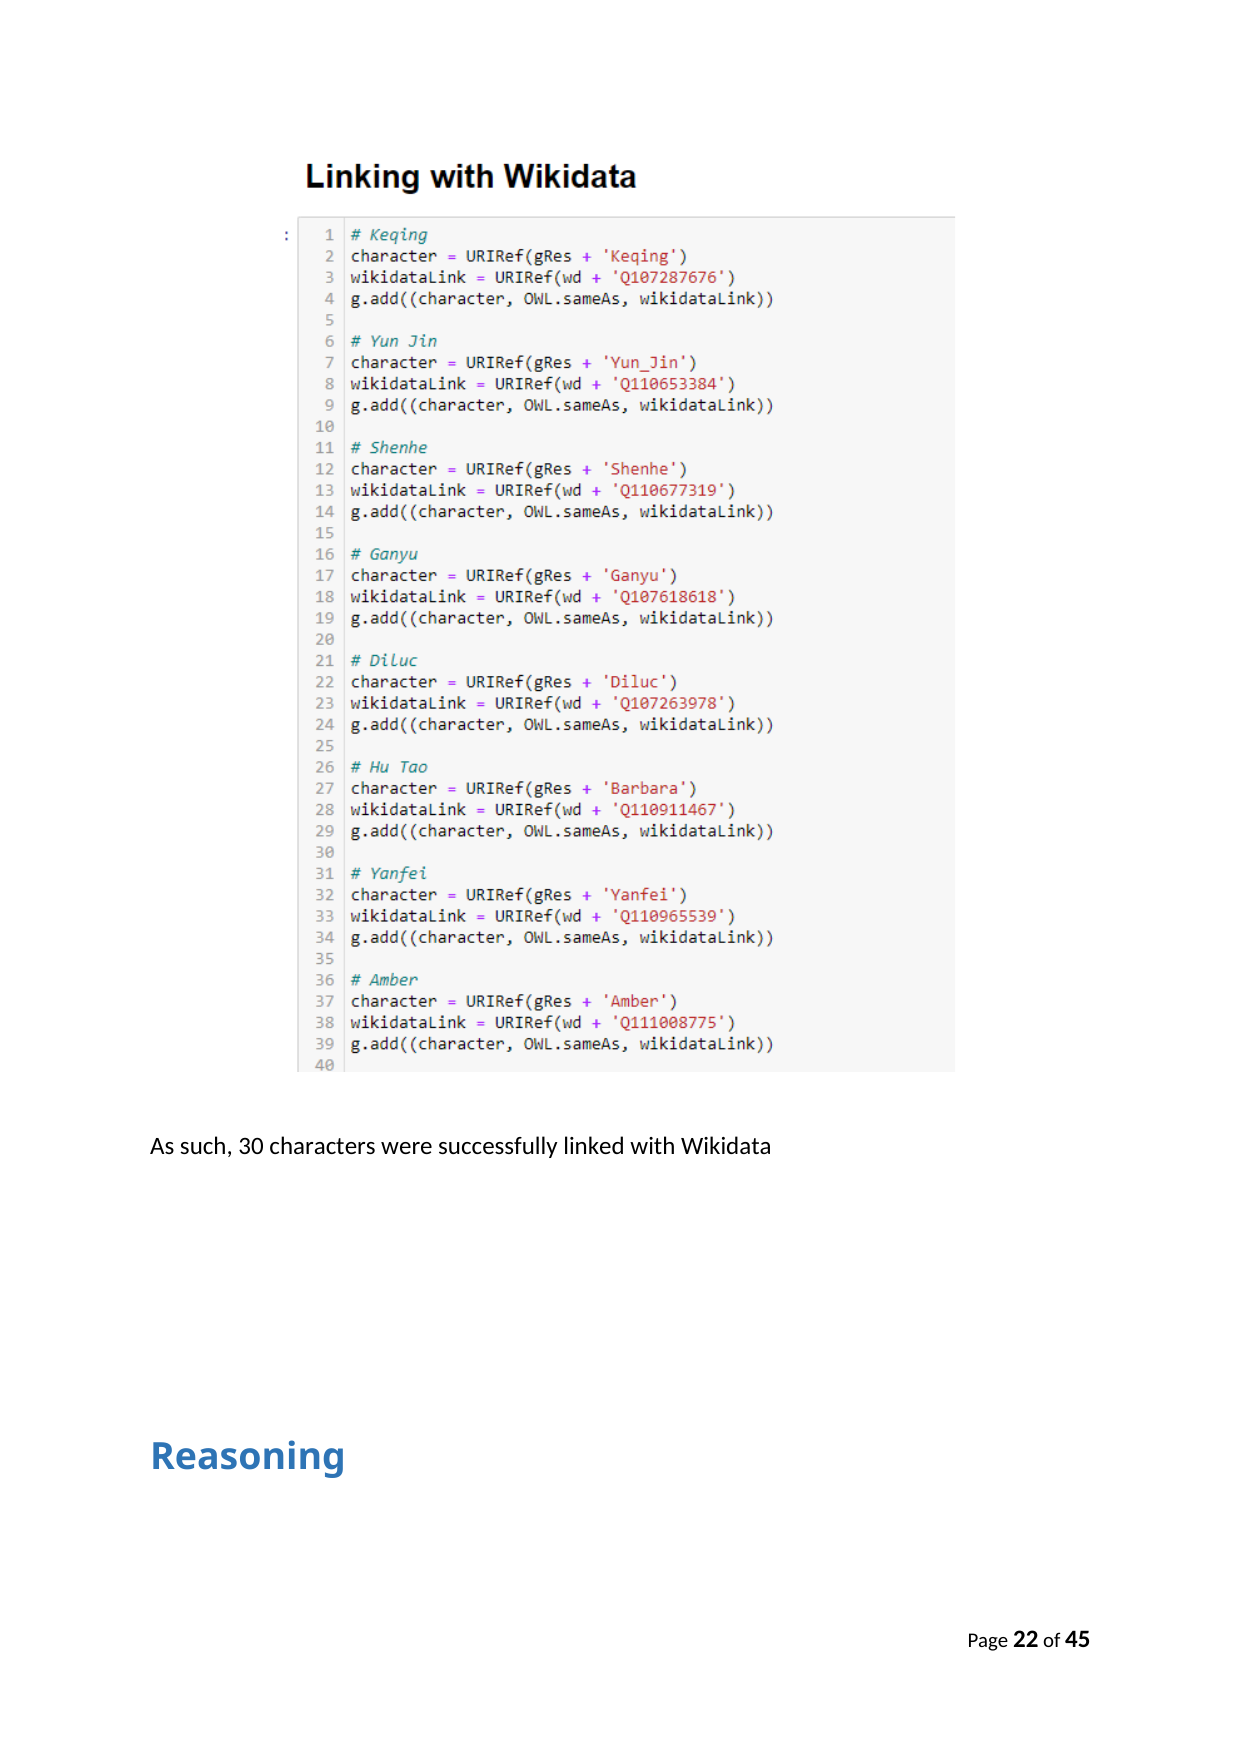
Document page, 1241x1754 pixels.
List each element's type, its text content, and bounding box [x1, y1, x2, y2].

text As such, 30 characters were successfully linked with Wikidata [150, 1130, 1090, 1160]
subtitle Reasoning [150, 1429, 1090, 1480]
picture [285, 150, 955, 1072]
